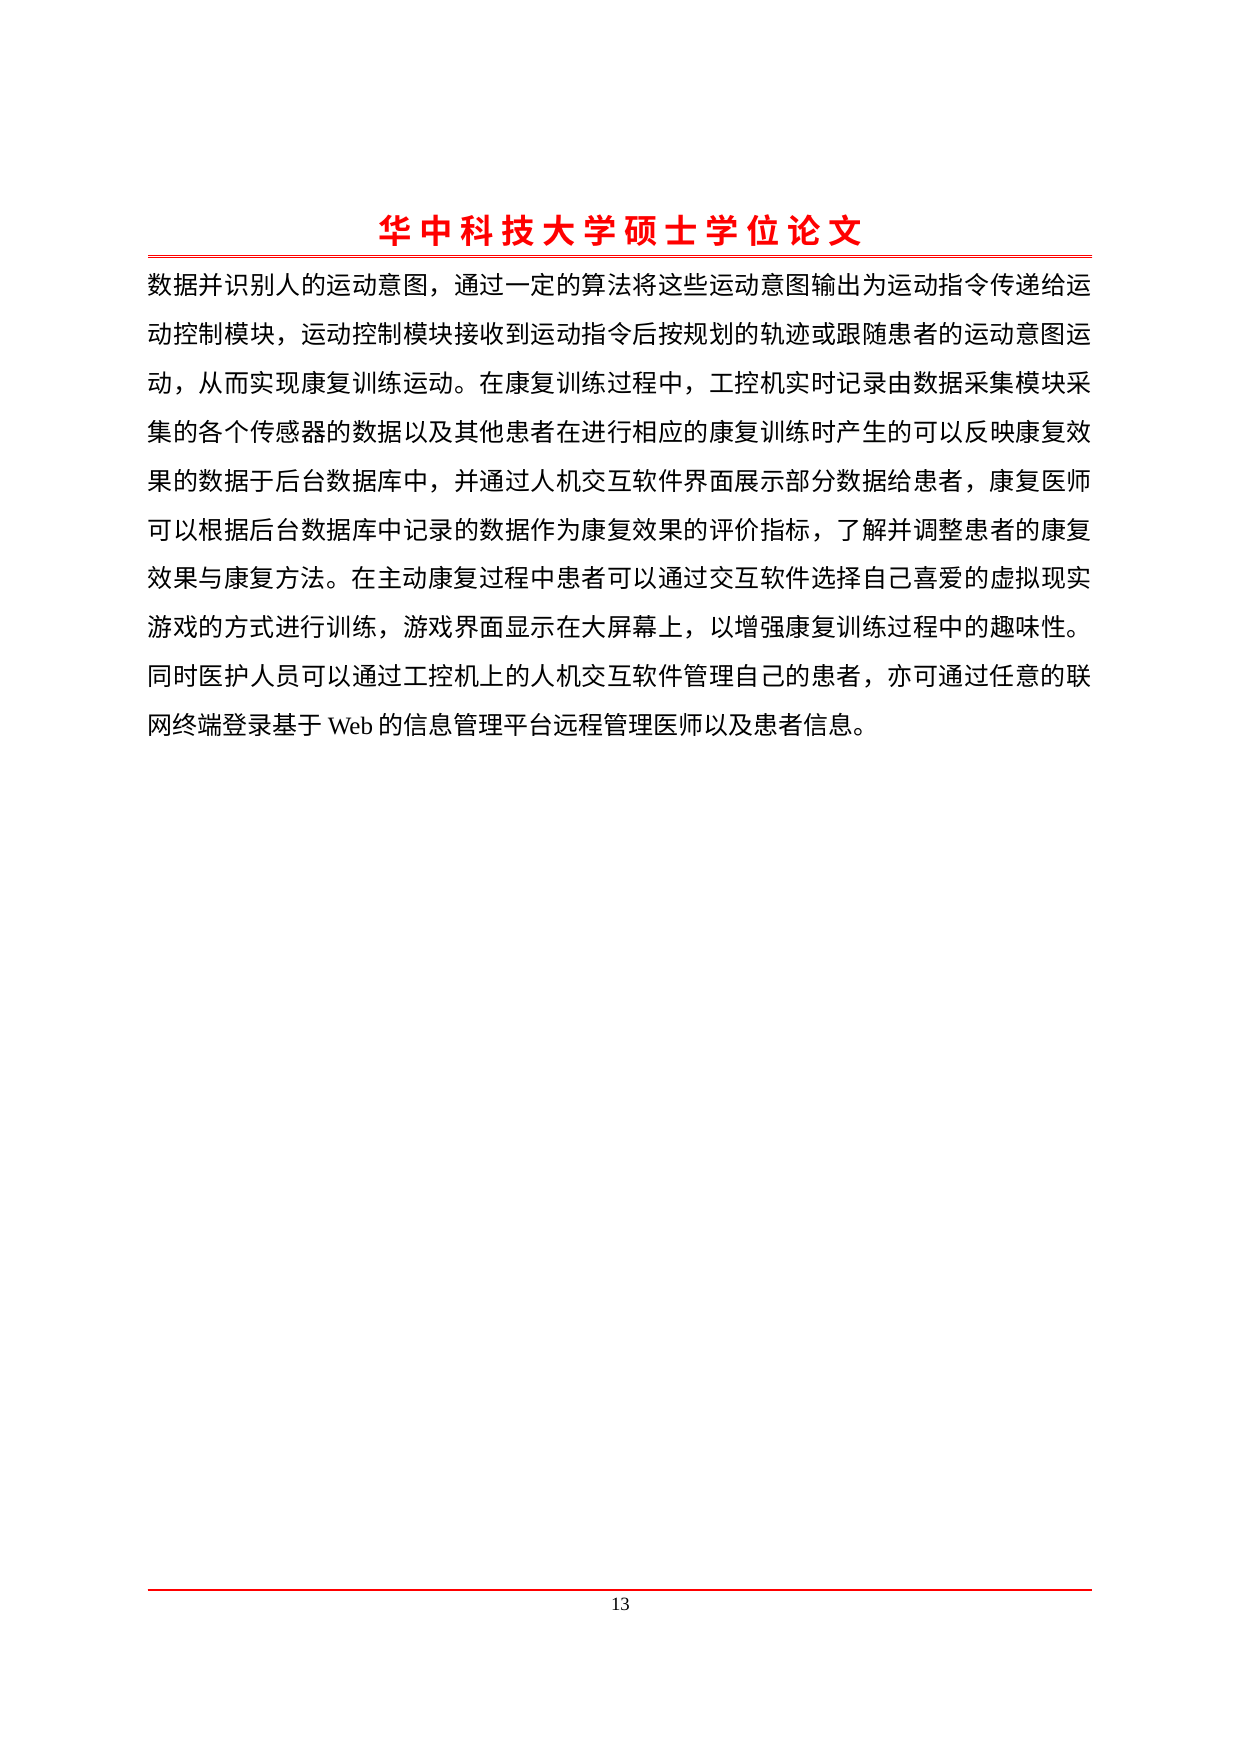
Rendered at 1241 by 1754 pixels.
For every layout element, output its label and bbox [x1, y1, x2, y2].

text [148, 266, 1092, 742]
